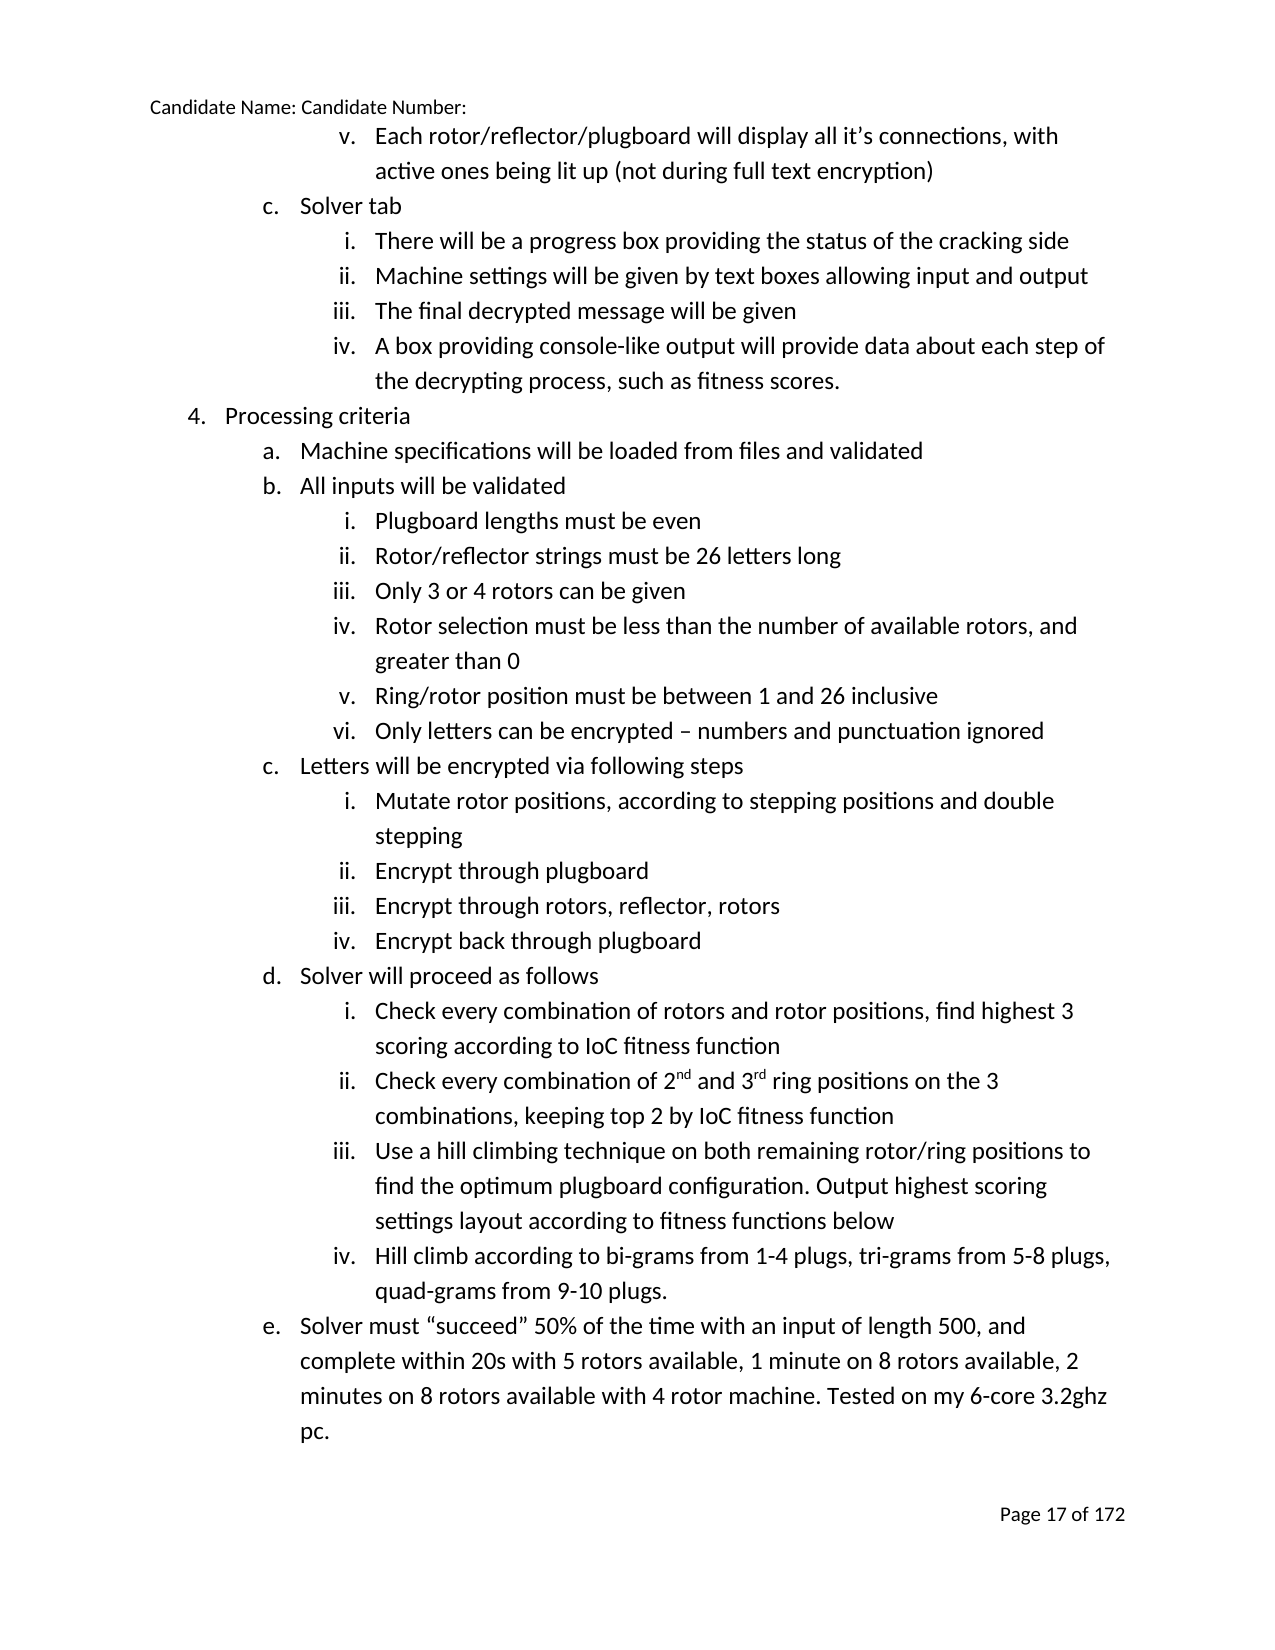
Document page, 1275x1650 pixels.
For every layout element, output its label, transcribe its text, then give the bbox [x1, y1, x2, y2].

list A box providing console-like output will provide data about each step of the decrypting process, such as fitness scores. [356, 330, 1125, 396]
list Solver will proceed as follows [262, 960, 1125, 991]
list All inputs will be validated [262, 470, 1125, 501]
list Solver tab [262, 190, 1125, 221]
list Processing criteria [187, 400, 1125, 431]
list Encrypt back through plugboard [356, 925, 1125, 956]
list Mutate rotor positions, according to stepping positions and double stepping [356, 785, 1125, 851]
list Machine specifications will be loaded from files and validated [262, 435, 1125, 466]
list Machine settings will be given by text boxes allowing input and output [356, 260, 1125, 291]
list Ring/rotor position must be between 1 and 26 inclusive [356, 680, 1125, 711]
list Check every combination of rotors and rotor positions, find highest 3 scoring according to IoC fitness function [356, 995, 1125, 1061]
list Use a hill climbing technique on both remaining rotor/ring positions to find the optimum plugboard configuration. Output highest scoring settings layout according to fitness functions below [356, 1135, 1125, 1236]
list Only 3 or 4 rotors can be given [356, 575, 1125, 606]
list Hill climb according to bi-grams from 1-4 plugs, tri-grams from 5-8 plugs, quad-grams from 9-10 plugs. [356, 1240, 1125, 1306]
list Solver must “succeed” 50% of the time with an input of length 500, and complete within 20s with 5 rotors available, 1 minute on 8 rotors available, 2 minutes on 8 rotors available with 4 rotor machine. Tested on my 6-core 3.2ghz pc. [262, 1310, 1125, 1446]
list Rotor/reflector strings must be 26 letters long [356, 540, 1125, 571]
list There will be a progress box providing the status of the cracking side [356, 225, 1125, 256]
list Letters will be encrypted via following steps [262, 750, 1125, 781]
list Check every combination of 2nd and 3rd ring positions on the 3 combinations, keeping top 2 by IoC fitness function [356, 1065, 1125, 1131]
list Plugboard lengths must be even [356, 505, 1125, 536]
list Encrypt through rotors, reflector, rotors [356, 890, 1125, 921]
list Only letters can be encrypted – numbers and punctuation ignored [356, 715, 1125, 746]
list The final decrypted message will be given [356, 295, 1125, 326]
list Rotor selection must be less than the number of available rotors, and greater than 0 [356, 610, 1125, 676]
list Each rotor/reflector/plugboard will display all it’s connections, with active ones being lit up (not during full text encryption) [356, 120, 1125, 186]
list Encrypt through plugboard [356, 855, 1125, 886]
